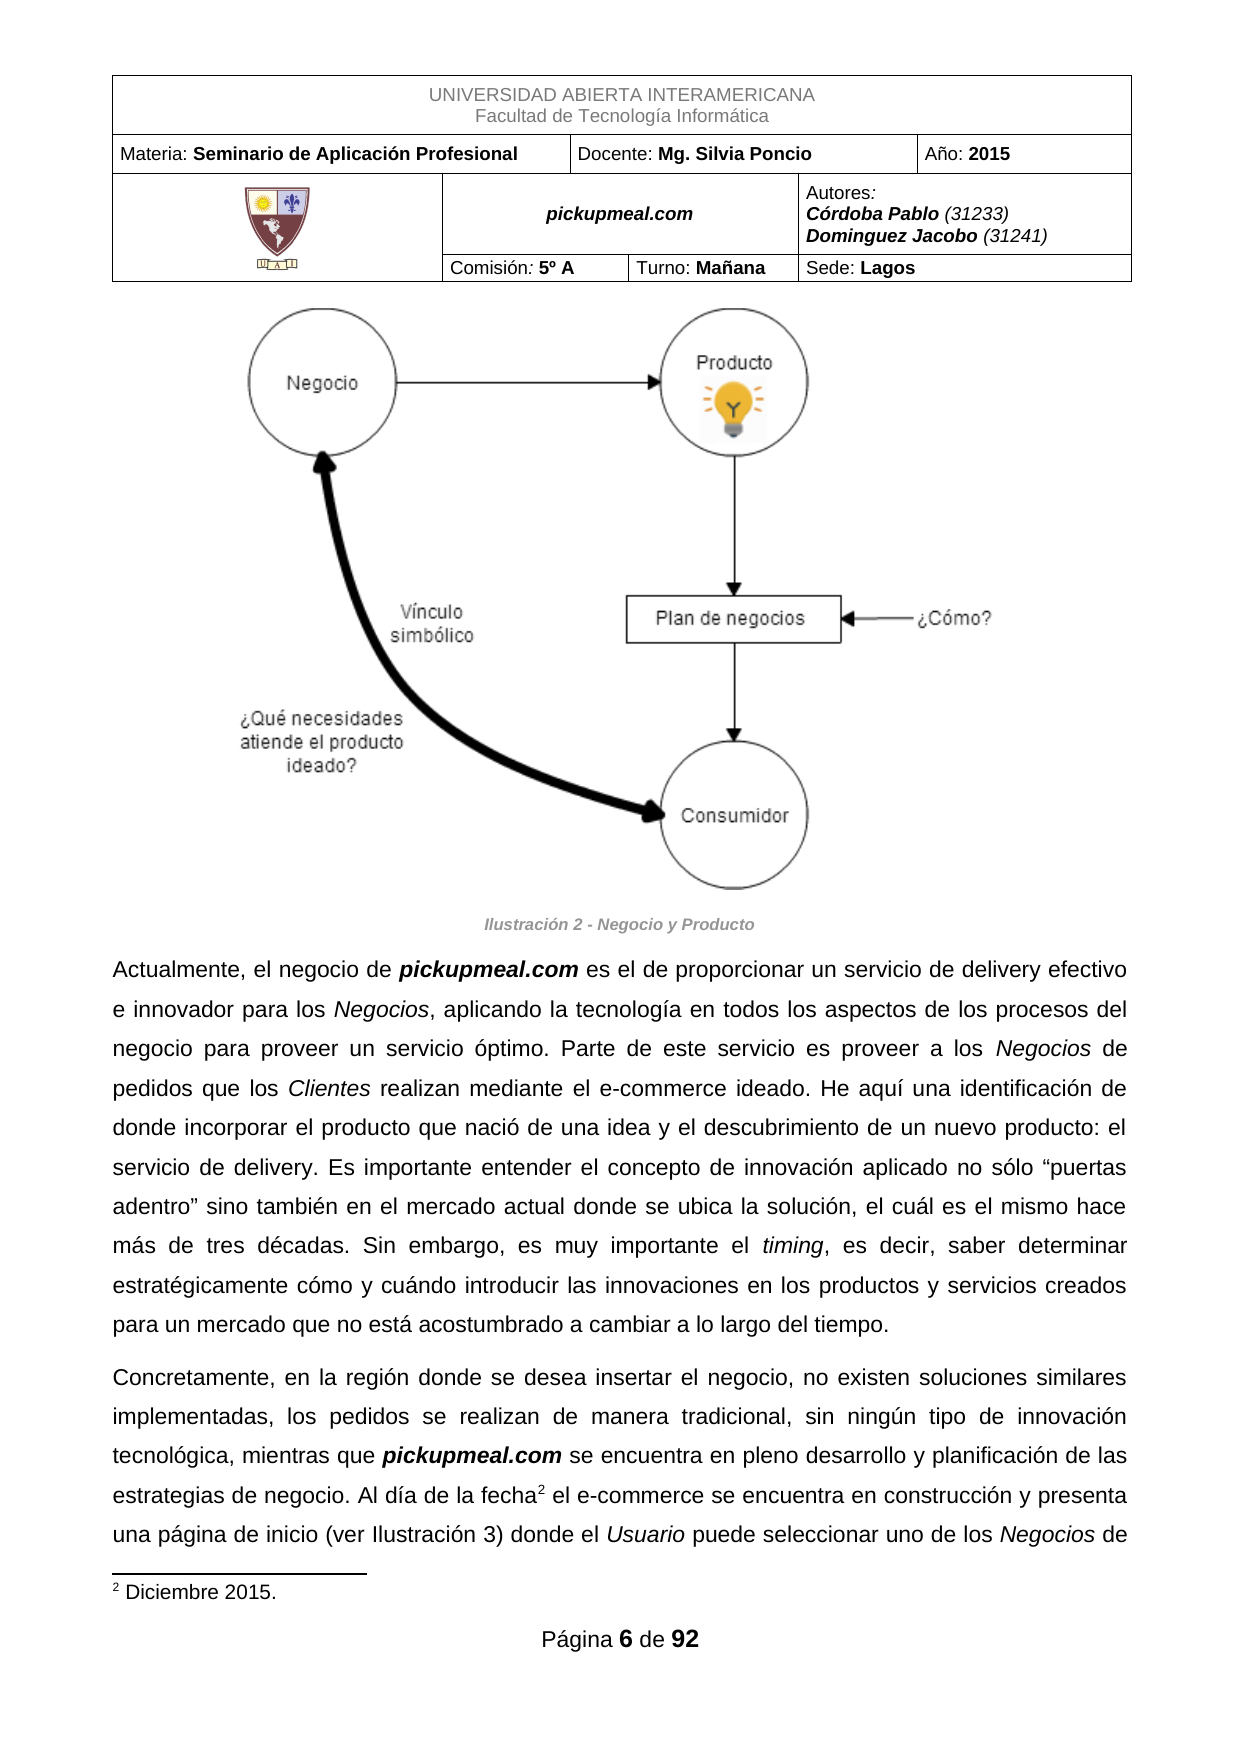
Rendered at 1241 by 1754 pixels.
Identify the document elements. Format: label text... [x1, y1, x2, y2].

picture [229, 308, 1011, 890]
picture [230, 182, 325, 273]
text Actualmente, el negocio de pickupmeal.com es el de proporcionar un servicio de delivery efectivo e innovador para los Negocios, aplicando la tecnología en todos los aspectos de los procesos del negocio para proveer un servicio óptimo. Parte de este servicio es proveer a los Negocios de pedidos que los Clientes realizan mediante el e-commerce ideado. He aquí una identificación de donde incorporar el producto que nació de una idea y el descubrimiento de un nuevo producto: el servicio de delivery. Es importante entender el concepto de innovación aplicado no sólo “puertas adentro” sino también en el mercado actual donde se ubica la solución, el cuál es el mismo hace más de tres décadas. Sin embargo, es muy importante el timing, es decir, saber determinar estratégicamente cómo y cuándo introducir las innovaciones en los productos y servicios creados para un mercado que no está acostumbrado a cambiar a lo largo del tiempo. [112, 956, 1128, 1338]
text Ilustración 2 - Negocio y Producto [112, 915, 1128, 934]
